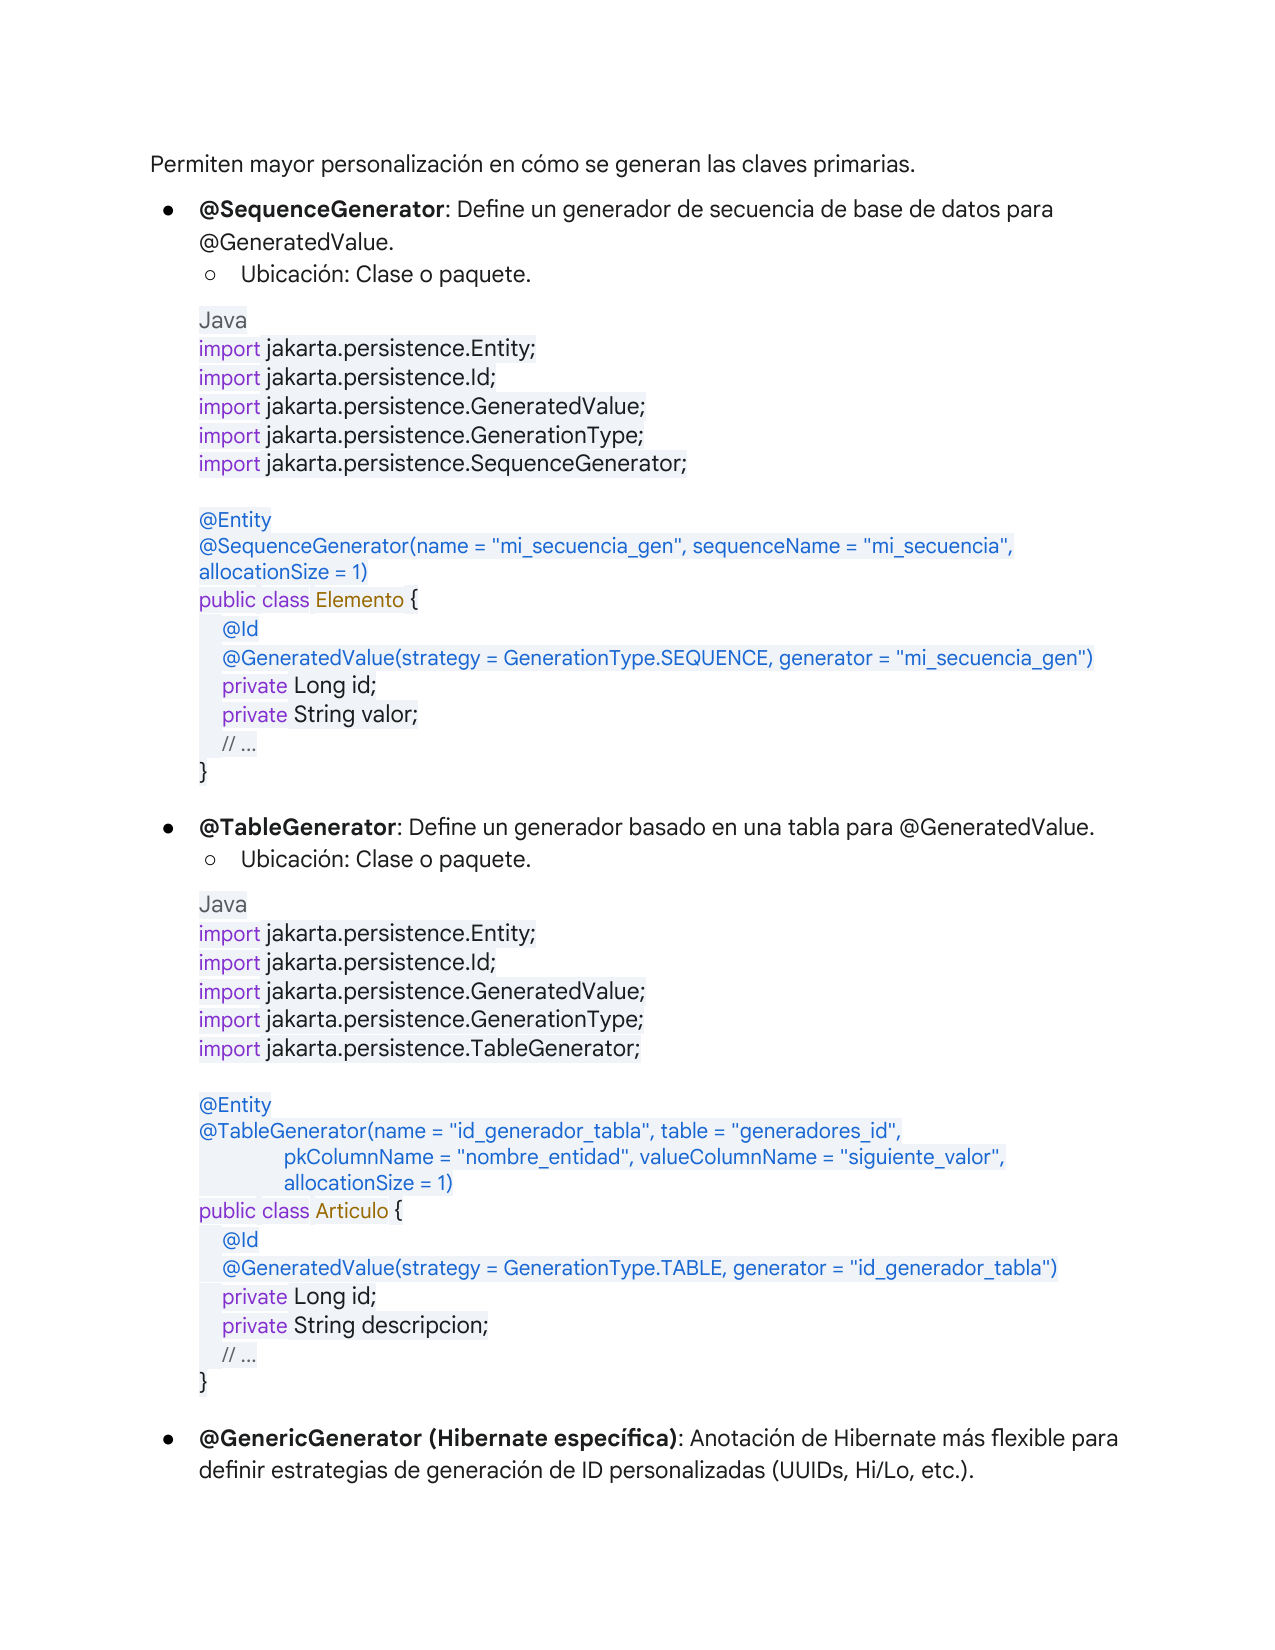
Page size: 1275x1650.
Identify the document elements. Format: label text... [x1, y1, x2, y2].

text Java import jakarta.persistence.Entity; import jakarta.persistence.Id; import jakarta.persistence.GeneratedValue; import jakarta.persistence.GenerationType; import jakarta.persistence.SequenceGenerator; @Entity @SequenceGenerator(name = "mi_secuencia_gen", sequenceName = "mi_secuencia", allocationSize = 1) public class Elemento { @Id @GeneratedValue(strategy = GenerationType.SEQUENCE, generator = "mi_secuencia_gen") private Long id; private String valor; // ... } [198, 306, 1125, 813]
list Ubicación: Clase o paquete. [203, 261, 1125, 289]
list Ubicación: Clase o paquete. [203, 846, 1125, 874]
text Permiten mayor personalización en cómo se generan las claves primarias. [150, 150, 1125, 179]
text Java import jakarta.persistence.Entity; import jakarta.persistence.Id; import jakarta.persistence.GeneratedValue; import jakarta.persistence.GenerationType; import jakarta.persistence.TableGenerator; @Entity @TableGenerator(name = "id_generador_tabla", table = "generadores_id", pkColumnName = "nombre_entidad", valueColumnName = "siguiente_valor", allocationSize = 1) public class Articulo { @Id @GeneratedValue(strategy = GenerationType.TABLE, generator = "id_generador_tabla") private Long id; private String descripcion; // ... } [198, 891, 1125, 1424]
list @GenericGenerator (Hibernate específica): Anotación de Hibernate más flexible para definir estrategias de generación de ID personalizadas (UUIDs, Hi/Lo, etc.). [161, 1424, 1125, 1485]
list @TableGenerator: Define un generador basado en una tabla para @GeneratedValue. [161, 813, 1125, 842]
list @SequenceGenerator: Define un generador de secuencia de base de datos para @GeneratedValue. [161, 195, 1125, 257]
